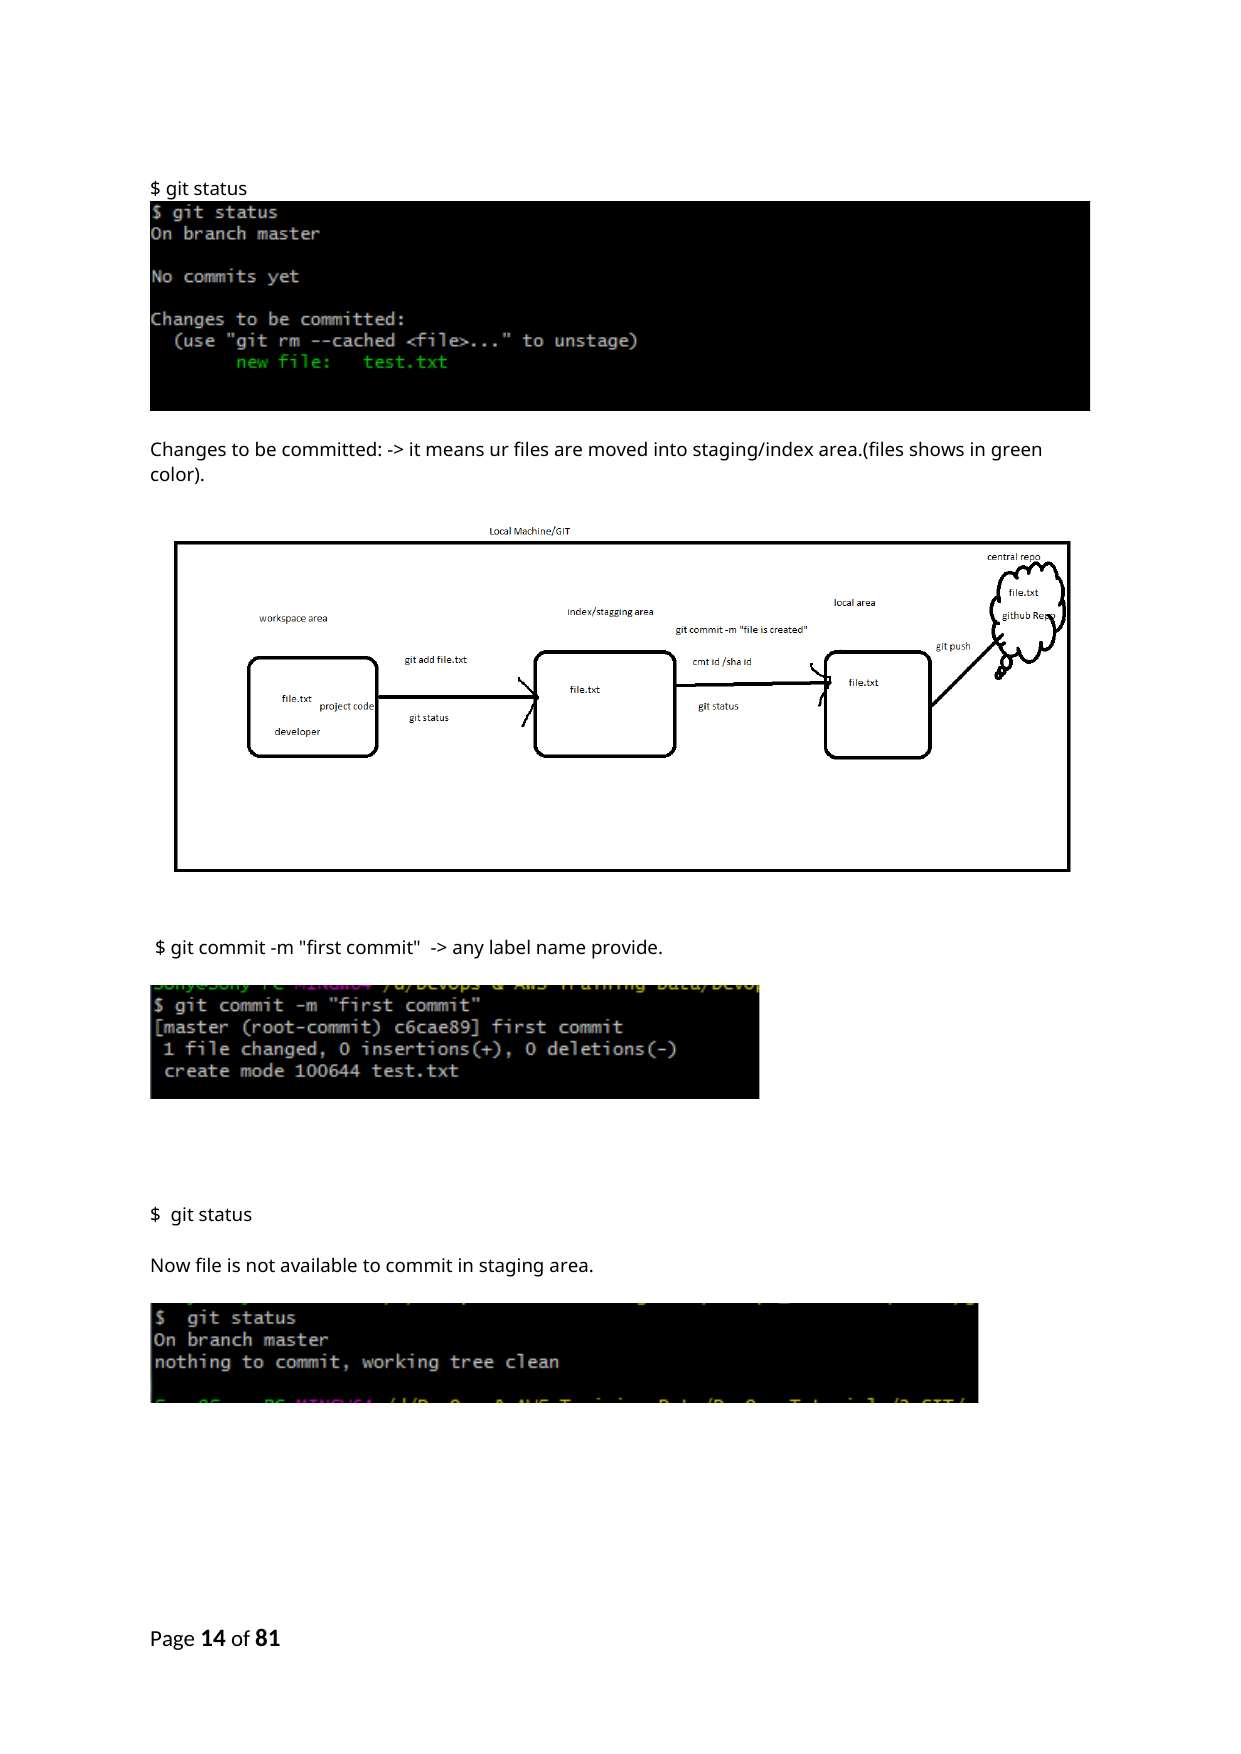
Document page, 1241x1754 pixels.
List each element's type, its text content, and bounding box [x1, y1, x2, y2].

picture [150, 201, 1091, 411]
picture [150, 1303, 979, 1403]
text Changes to be committed: -> it means ur files are moved into staging/index area.(files shows in green color). [150, 436, 1090, 487]
text Now file is not available to commit in staging area. [150, 1252, 1090, 1277]
text $ git commit -m "first commit" -> any label name provide. [150, 934, 1090, 960]
picture [150, 512, 1090, 884]
text $ git status [150, 1201, 1090, 1226]
picture [150, 985, 760, 1099]
text $ git status [150, 176, 1090, 201]
